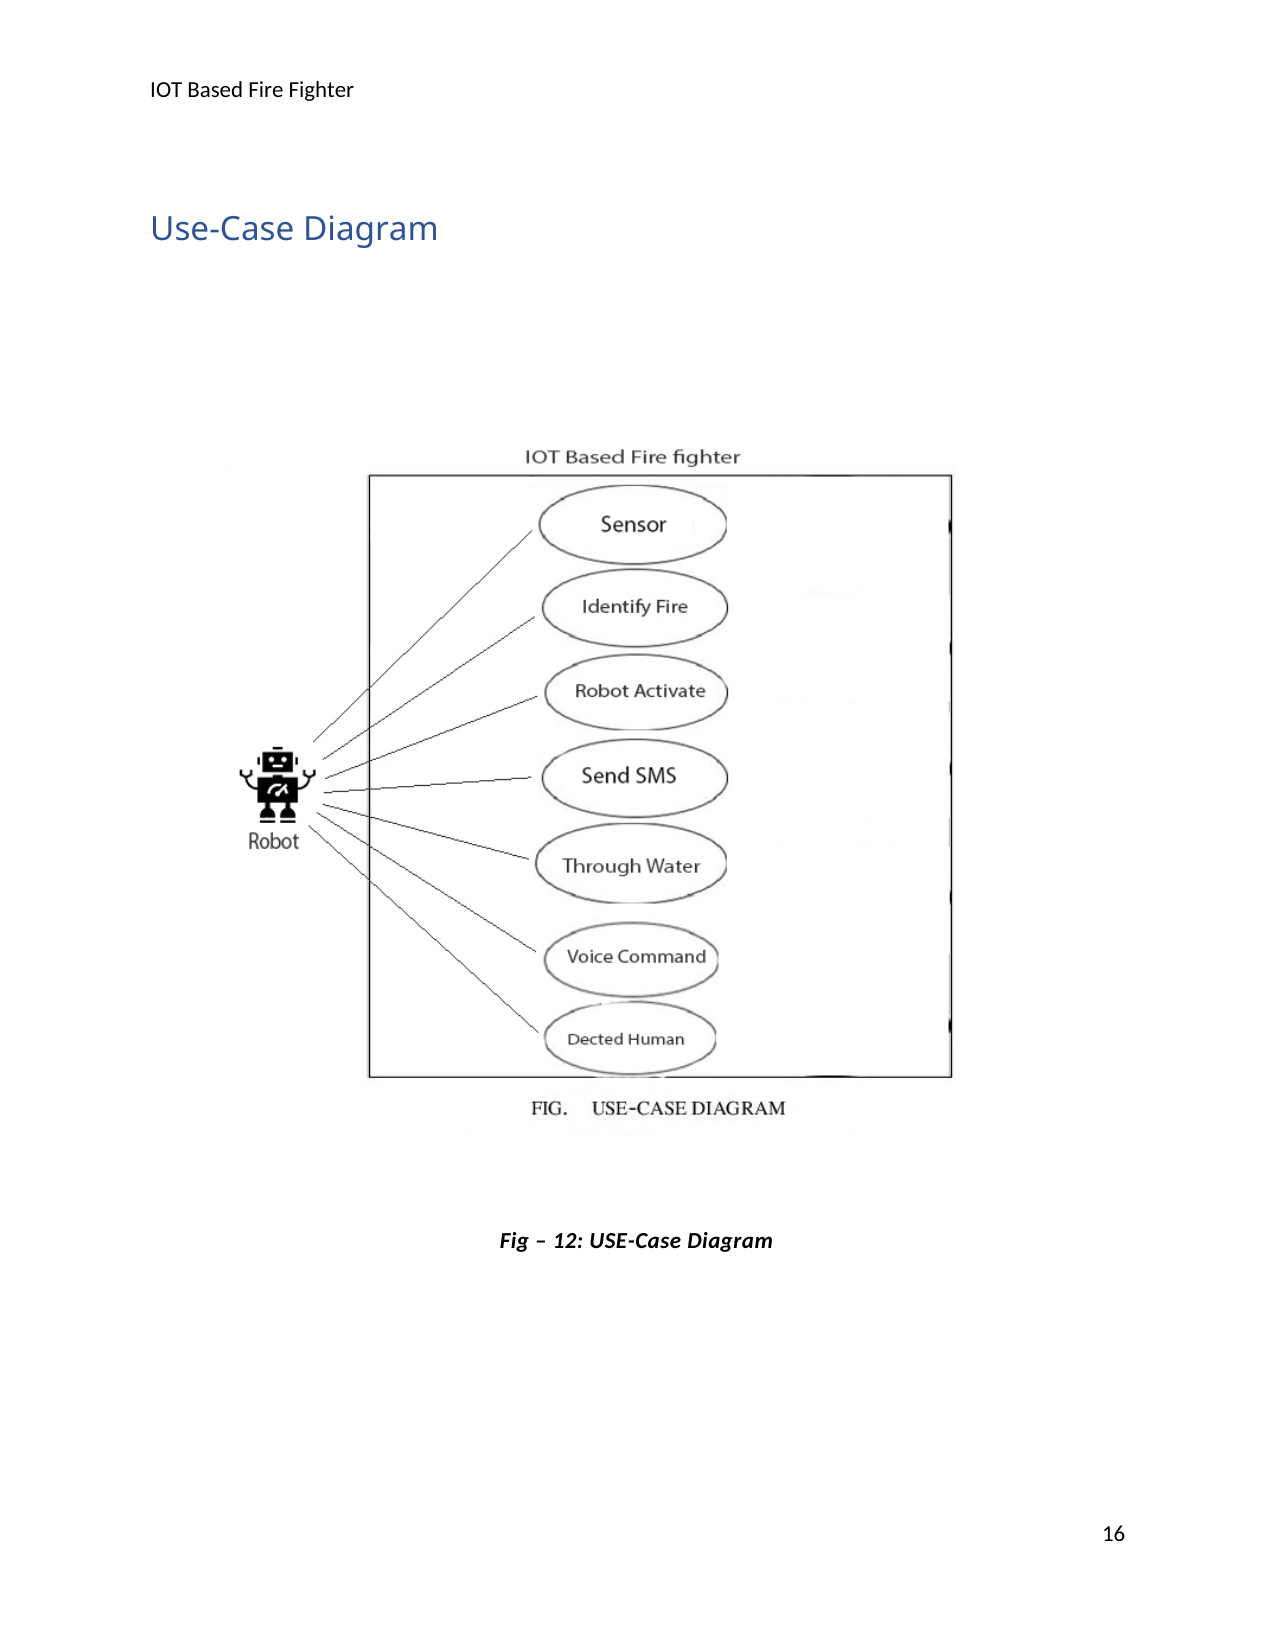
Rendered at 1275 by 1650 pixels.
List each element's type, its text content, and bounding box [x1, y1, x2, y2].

subtitle Use-Case Diagram [150, 205, 1125, 251]
picture [158, 441, 1117, 1161]
text Fig – 12: USE-Case Diagram [150, 1226, 1125, 1254]
